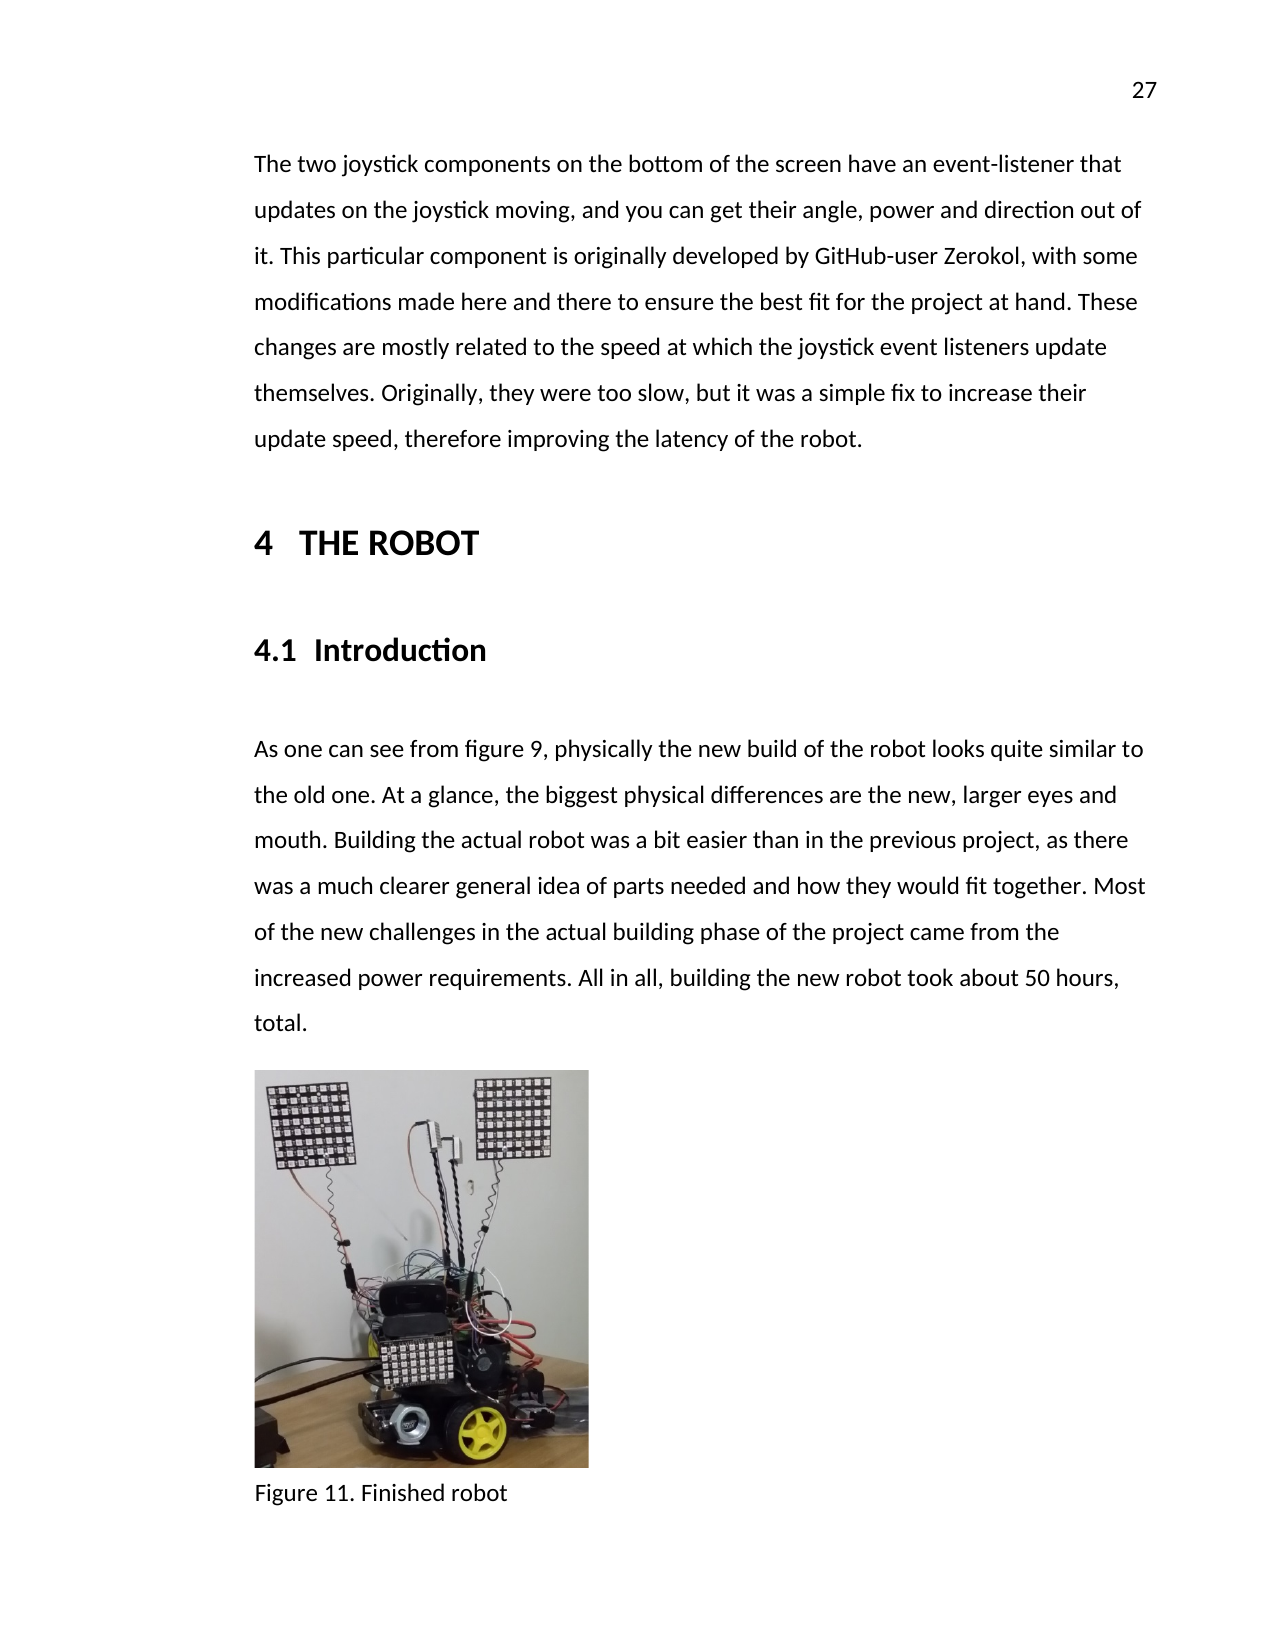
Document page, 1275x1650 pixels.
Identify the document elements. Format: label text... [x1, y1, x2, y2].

picture [254, 1070, 589, 1468]
text As one can see from figure 9, physically the new build of the robot looks quite similar to the old one. At a glance, the biggest physical differences are the new, larger eyes and mouth. Building the actual robot was a bit easier than in the previous project, as there was a much clearer general idea of parts needed and how they would fit together. Most of the new challenges in the actual building phase of the project came from the increased power requirements. All in all, building the new robot took about 50 hours, total. [254, 733, 1157, 1038]
subtitle The robot [254, 519, 1157, 564]
text The two joystick components on the bottom of the screen have an event-listener that updates on the joystick moving, and you can get their angle, power and direction out of it. This particular component is originally developed by GitHub-user Zerokol, with some modifications made here and there to ensure the best fit for the project at hand. These changes are mostly related to the speed at which the joystick event listeners update themselves. Originally, they were too slow, but it was a simple fix to increase their update speed, therefore improving the latency of the robot. [254, 149, 1157, 453]
subtitle Introduction [254, 629, 1157, 670]
